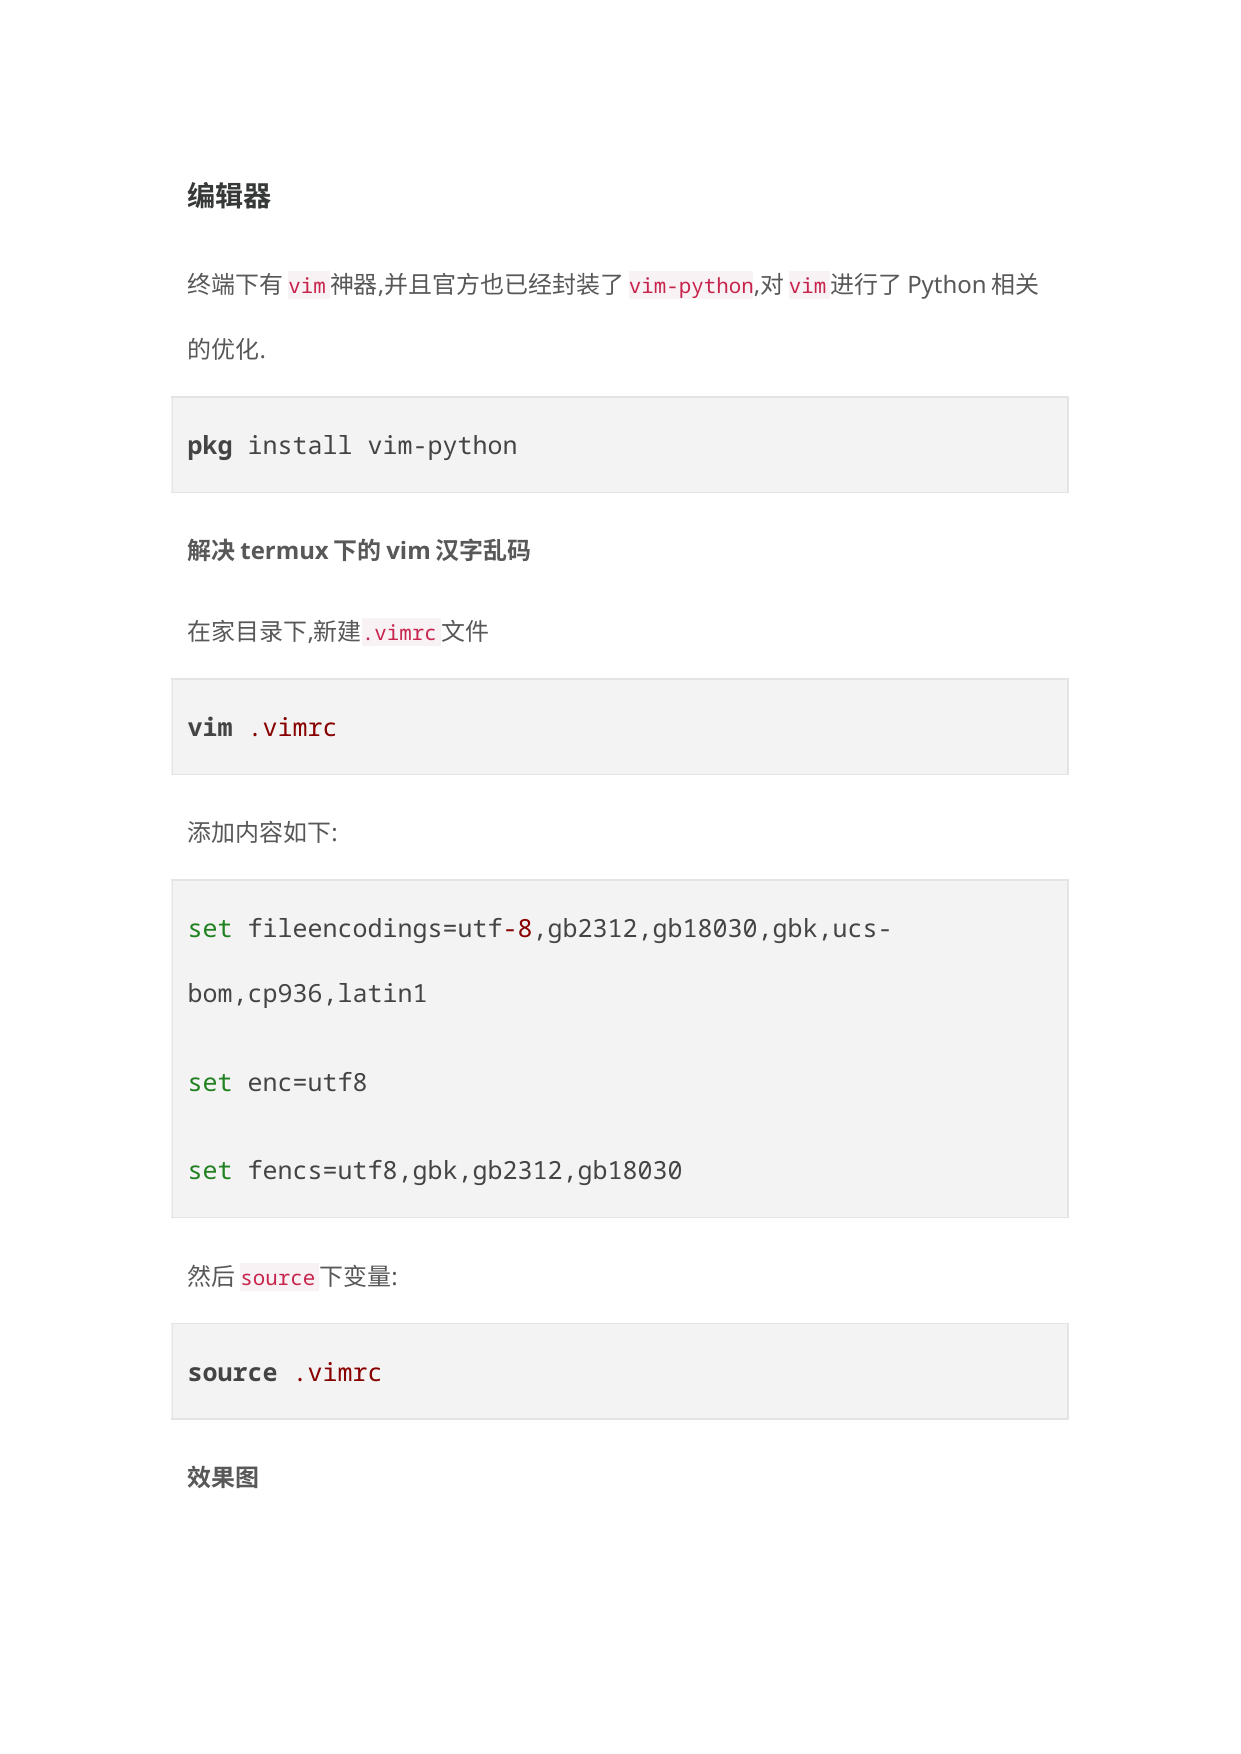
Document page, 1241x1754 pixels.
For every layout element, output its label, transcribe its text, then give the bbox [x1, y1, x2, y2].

text set enc=utf8 [173, 1033, 1067, 1114]
text set fileencodings=utf-8,gb2312,gb18030,gbk,ucs-bom,cp936,latin1 [173, 881, 1067, 1026]
text 然后source下变量: [187, 1242, 1053, 1307]
text source .vimrc [173, 1324, 1067, 1418]
text pkg install vim-python [173, 398, 1067, 492]
text 终端下有vim神器,并且官方也已经封装了vim-python,对vim进行了Python相关的优化. [187, 250, 1053, 380]
text vim .vimrc [173, 680, 1067, 774]
text 效果图 [187, 1443, 1053, 1508]
text 添加内容如下: [187, 799, 1053, 864]
text set fencs=utf8,gbk,gb2312,gb18030 [173, 1121, 1067, 1217]
text 解决termux下的vim汉字乱码 [187, 517, 1053, 582]
text 在家目录下,新建.vimrc文件 [187, 597, 1053, 662]
text 编辑器 [187, 162, 1053, 227]
